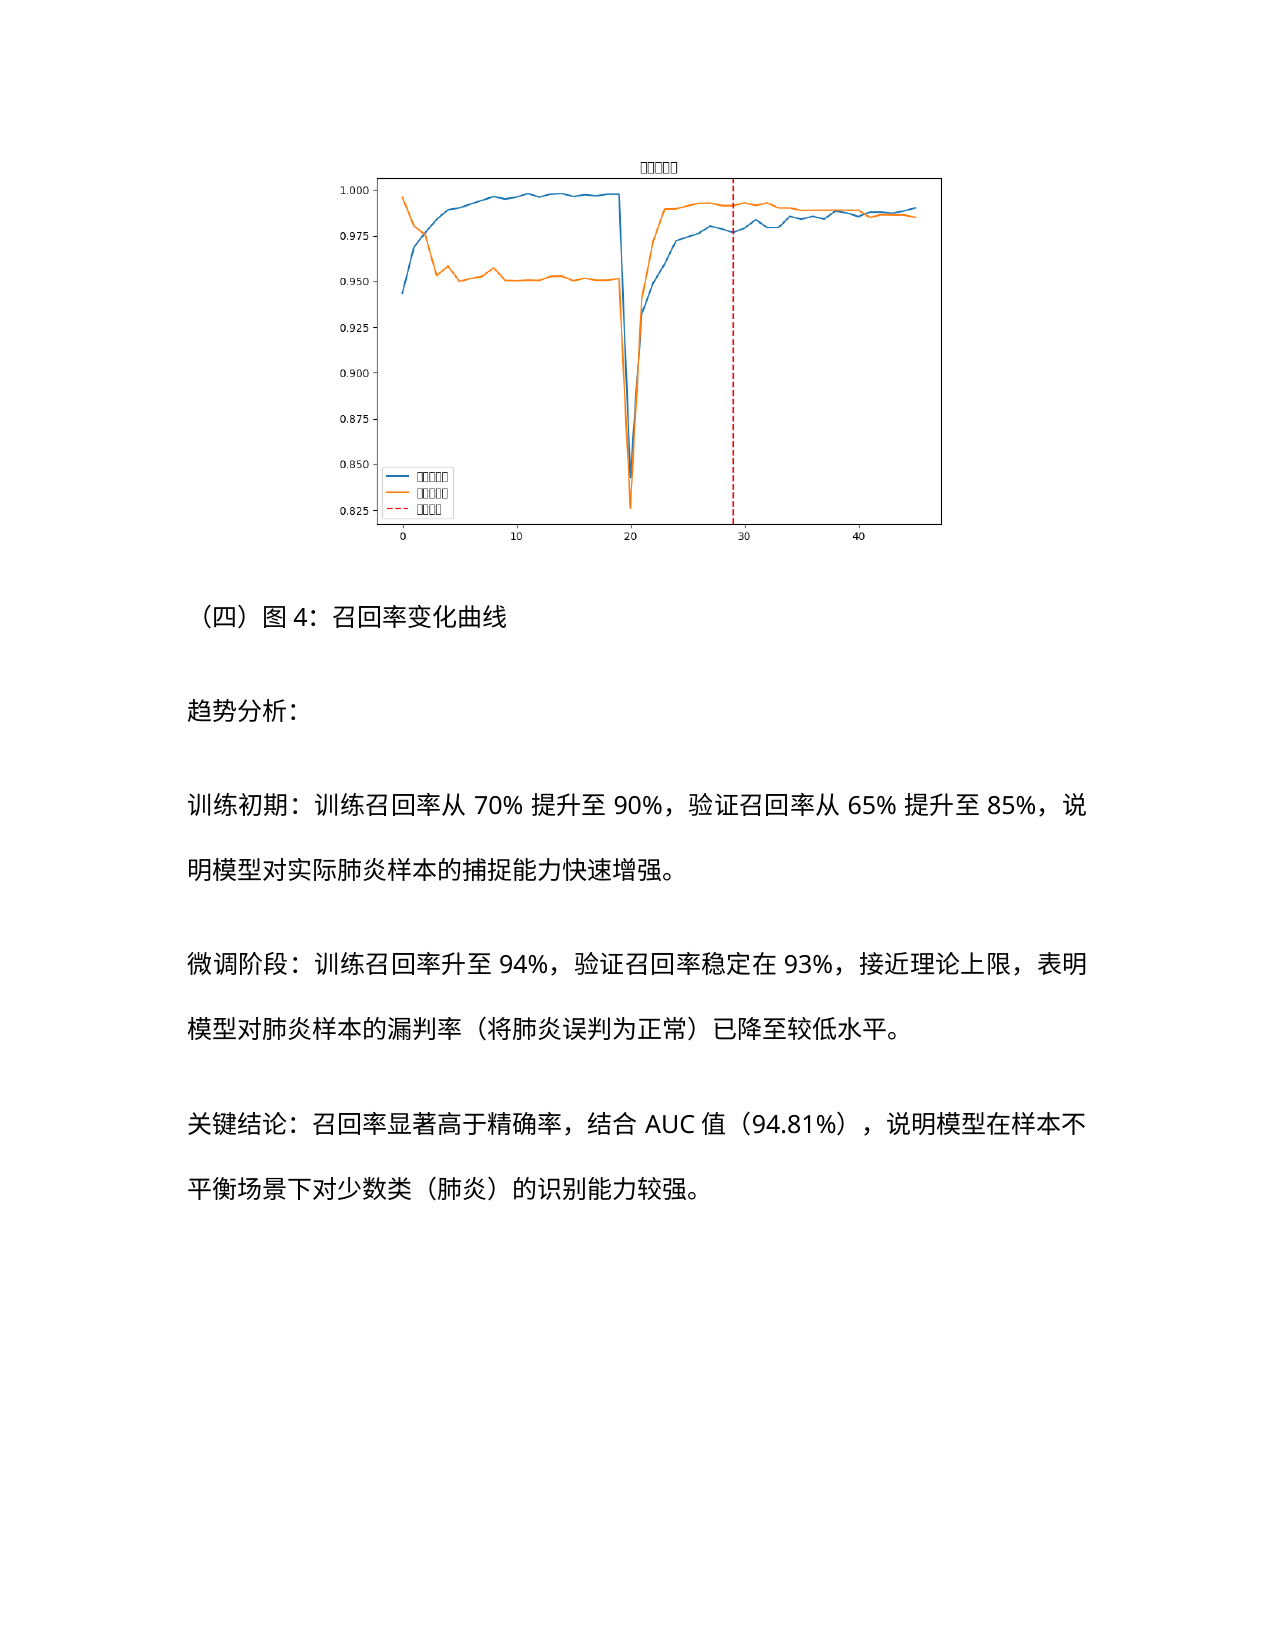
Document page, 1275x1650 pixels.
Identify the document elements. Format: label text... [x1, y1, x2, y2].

picture [327, 158, 948, 549]
text （四）图 4：召回率变化曲线 [187, 583, 1087, 648]
text 微调阶段：训练召回率升至 94%，验证召回率稳定在 93%，接近理论上限，表明模型对肺炎样本的漏判率（将肺炎误判为正常）已降至较低水平。 [187, 931, 1087, 1061]
text 训练初期：训练召回率从 70% 提升至 90%，验证召回率从 65% 提升至 85%，说明模型对实际肺炎样本的捕捉能力快速增强。 [187, 771, 1087, 901]
text 关键结论：召回率显著高于精确率，结合 AUC 值（94.81%），说明模型在样本不平衡场景下对少数类（肺炎）的识别能力较强。 [187, 1090, 1087, 1220]
text 趋势分析： [187, 677, 1087, 742]
